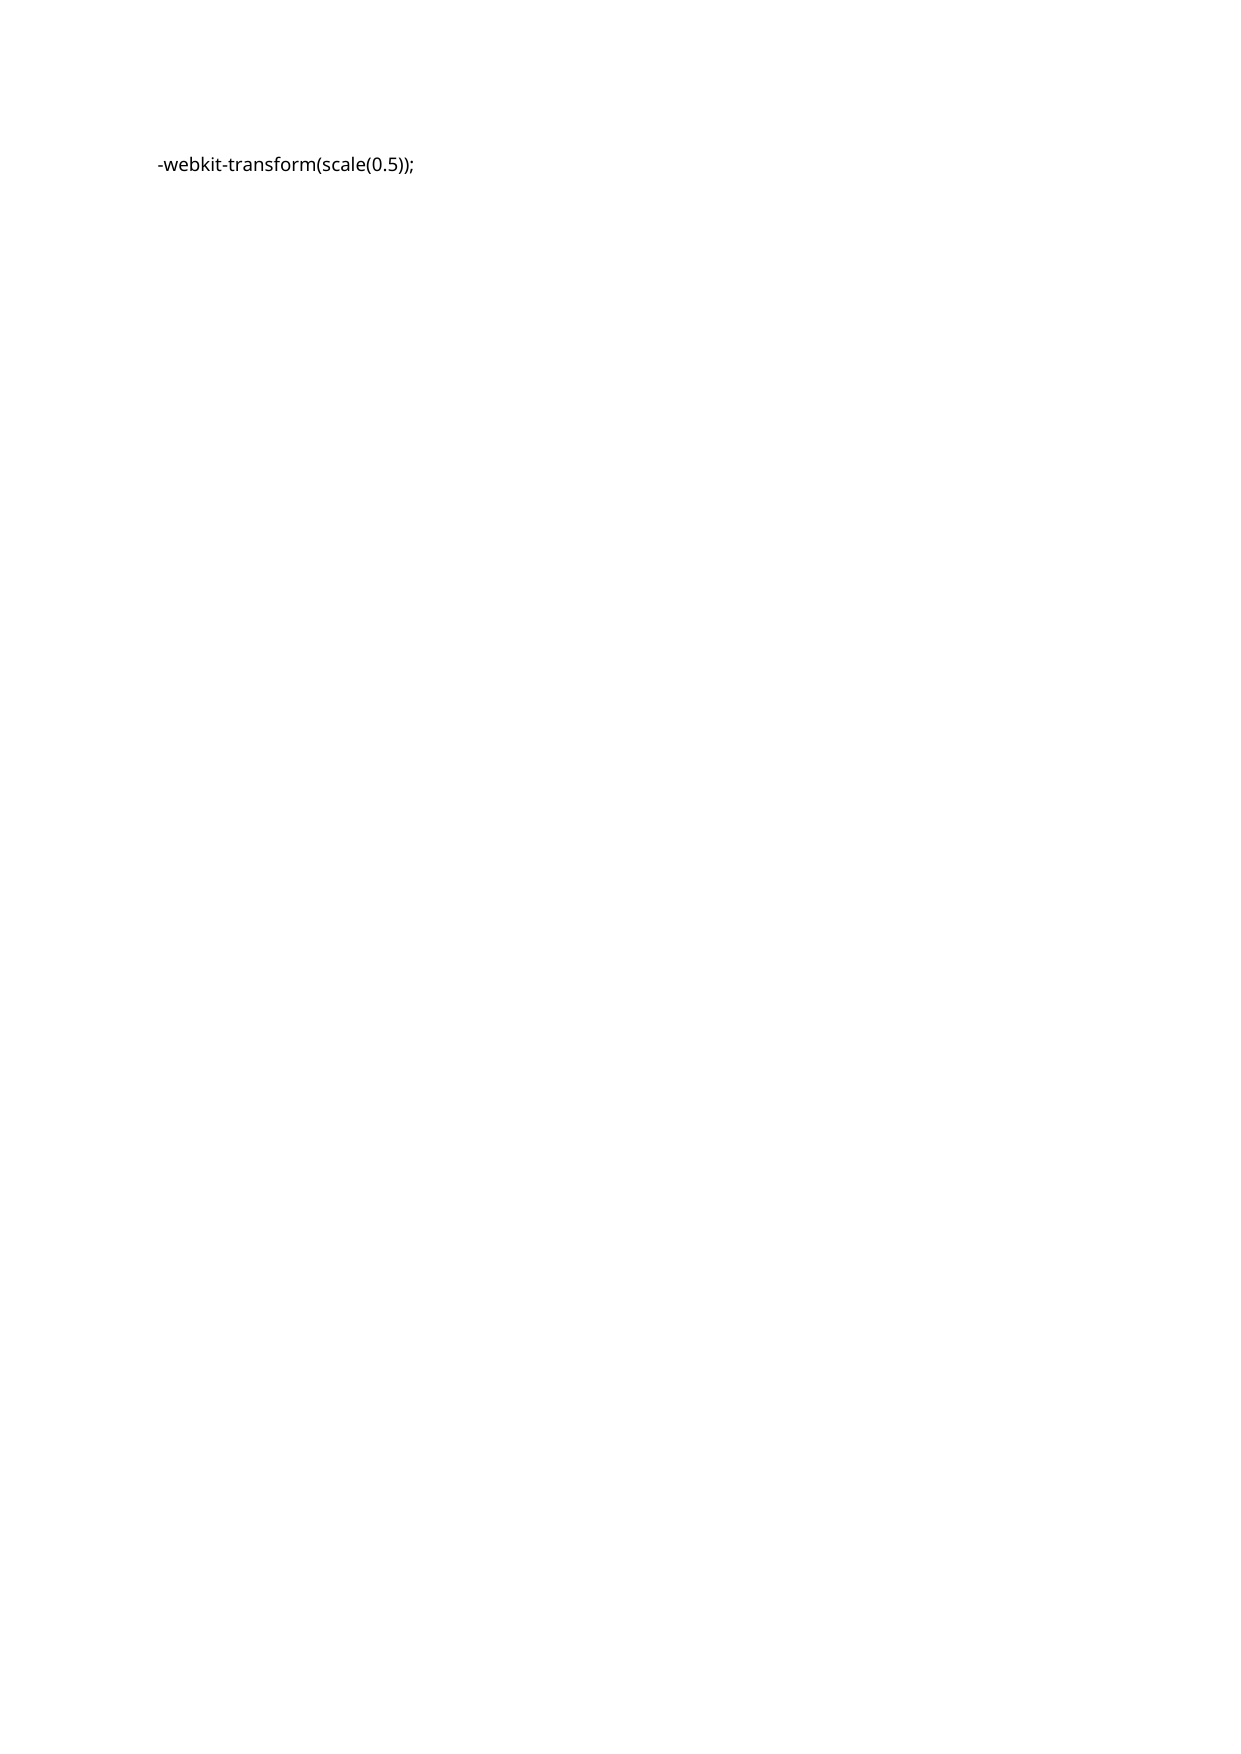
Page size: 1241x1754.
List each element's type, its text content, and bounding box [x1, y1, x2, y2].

text -webkit-transform(scale(0.5)); [110, 151, 1158, 179]
